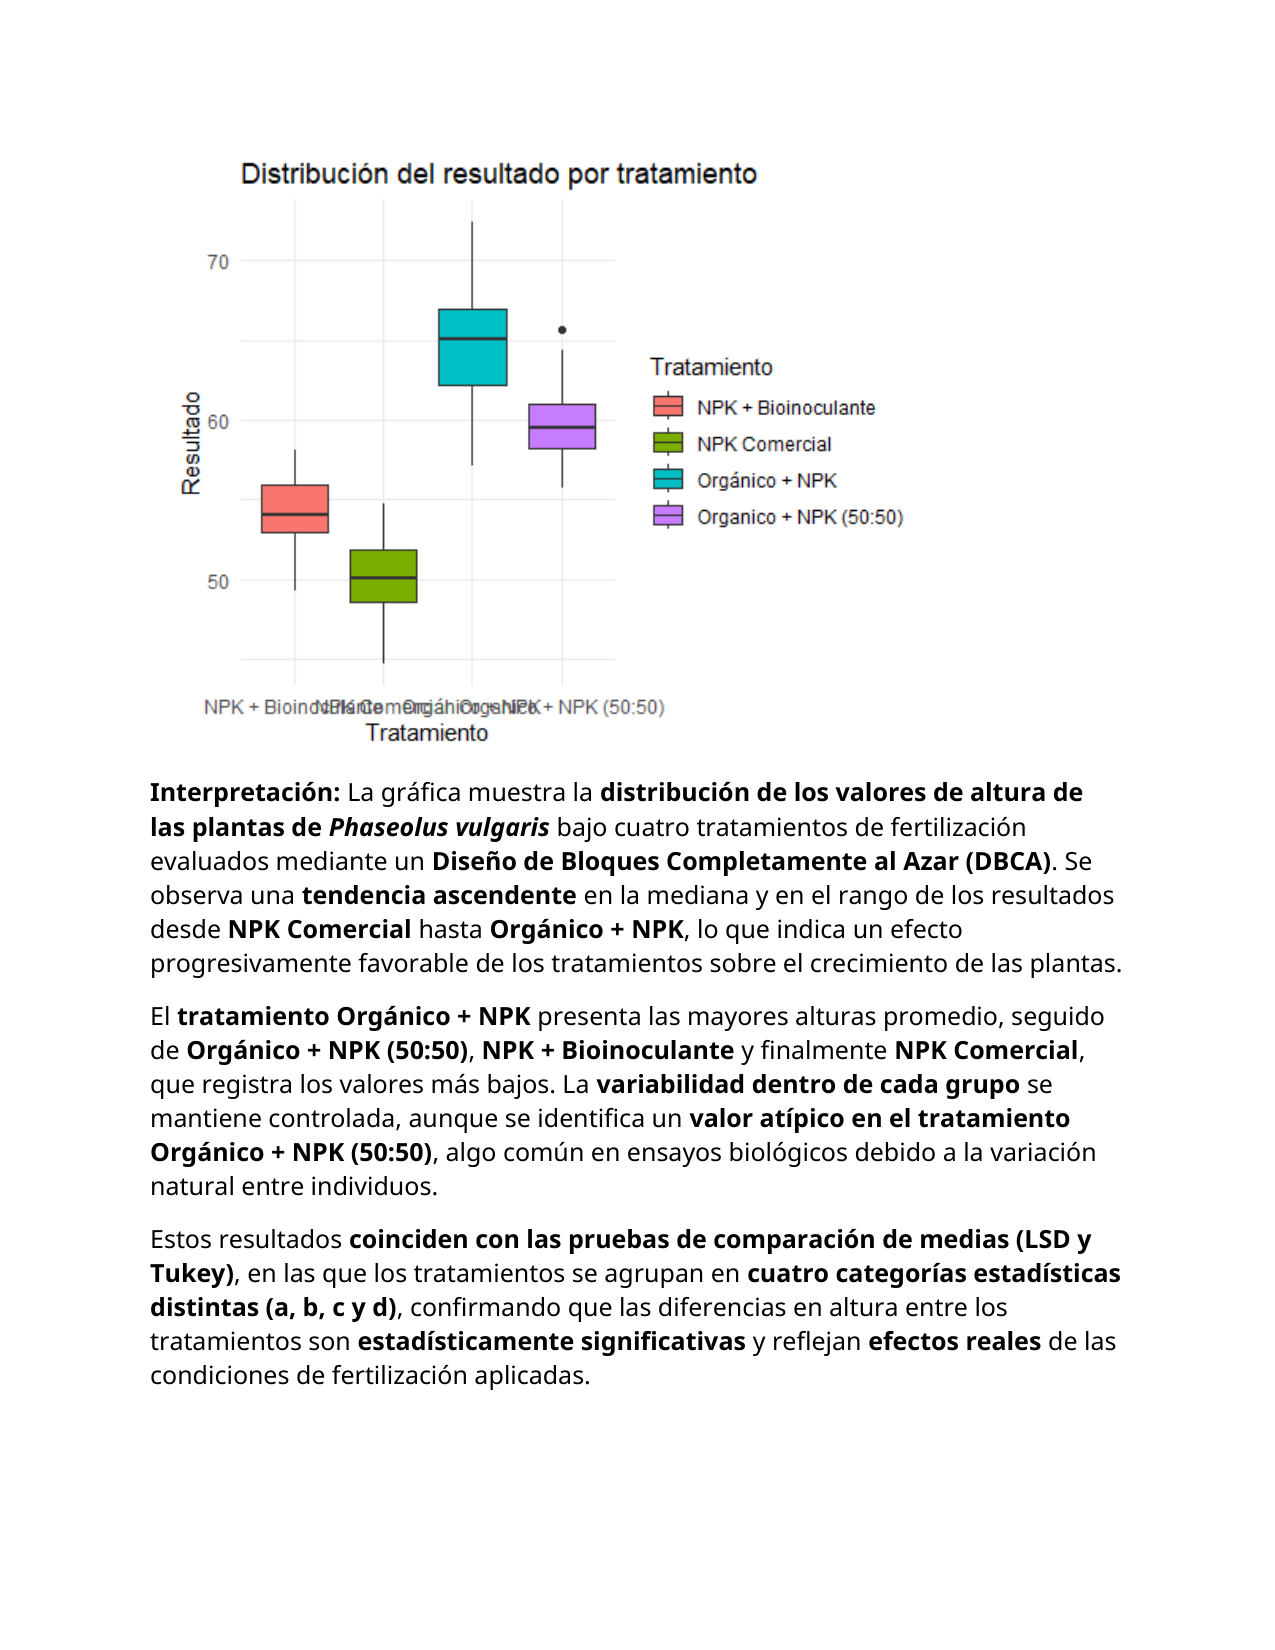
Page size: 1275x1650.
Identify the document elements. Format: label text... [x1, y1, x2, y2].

text Interpretación: La gráfica muestra la distribución de los valores de altura de las plantas de Phaseolus vulgaris bajo cuatro tratamientos de fertilización evaluados mediante un Diseño de Bloques Completamente al Azar (DBCA). Se observa una tendencia ascendente en la mediana y en el rango de los resultados desde NPK Comercial hasta Orgánico + NPK, lo que indica un efecto progresivamente favorable de los tratamientos sobre el crecimiento de las plantas. [150, 775, 1125, 979]
picture [168, 150, 927, 757]
text Estos resultados coinciden con las pruebas de comparación de medias (LSD y Tukey), en las que los tratamientos se agrupan en cuatro categorías estadísticas distintas (a, b, c y d), confirmando que las diferencias en altura entre los tratamientos son estadísticamente significativas y reflejan efectos reales de las condiciones de fertilización aplicadas. [150, 1221, 1125, 1392]
text El tratamiento Orgánico + NPK presenta las mayores alturas promedio, seguido de Orgánico + NPK (50:50), NPK + Bioinoculante y finalmente NPK Comercial, que registra los valores más bajos. La variabilidad dentro de cada grupo se mantiene controlada, aunque se identifica un valor atípico en el tratamiento Orgánico + NPK (50:50), algo común en ensayos biológicos debido a la variación natural entre individuos. [150, 998, 1125, 1203]
